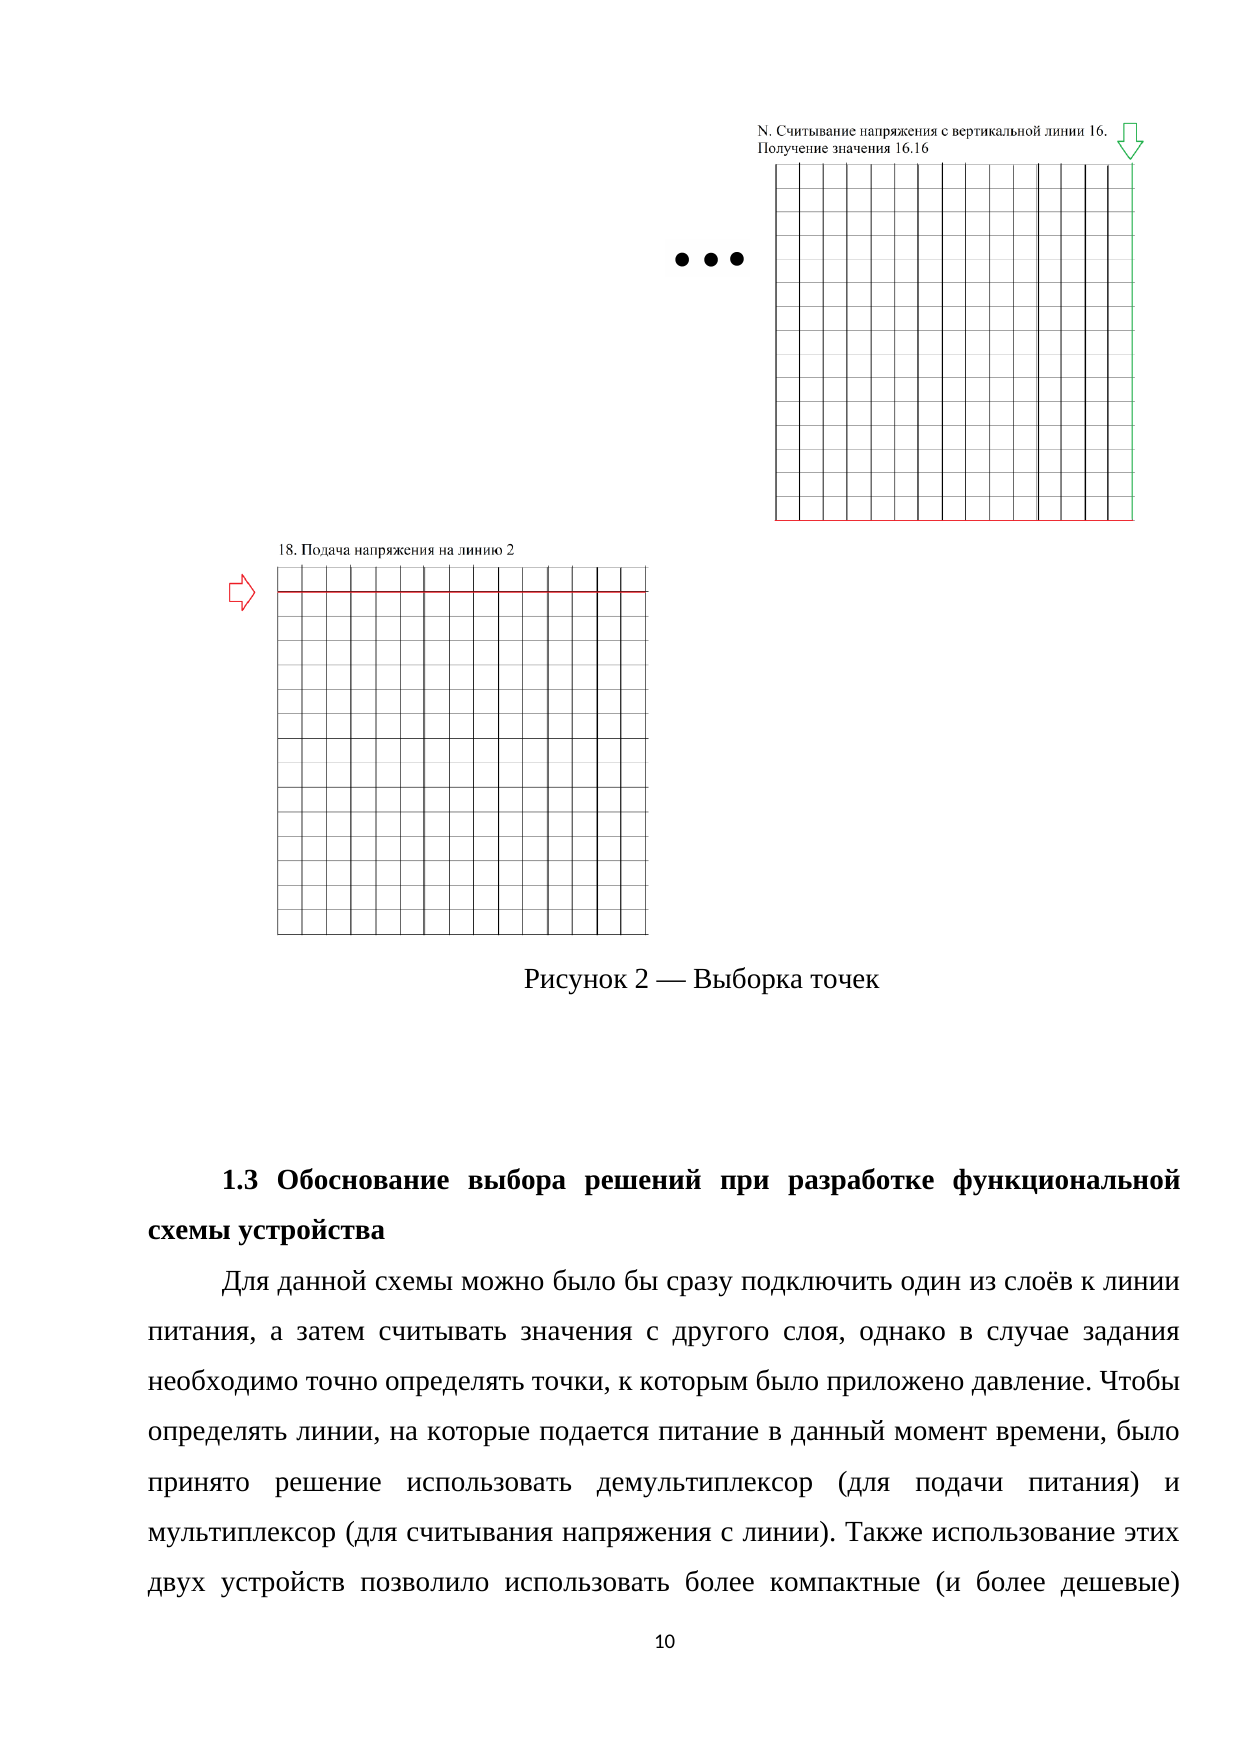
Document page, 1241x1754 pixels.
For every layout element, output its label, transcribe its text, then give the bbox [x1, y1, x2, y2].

text 1.3 Обоснование выбора решений при разработке функциональной схемы устройства [148, 1162, 1181, 1246]
picture [665, 119, 1155, 531]
picture [221, 537, 661, 948]
text Рисунок 2 — Выборка точек [148, 961, 1181, 994]
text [148, 1263, 1181, 1598]
